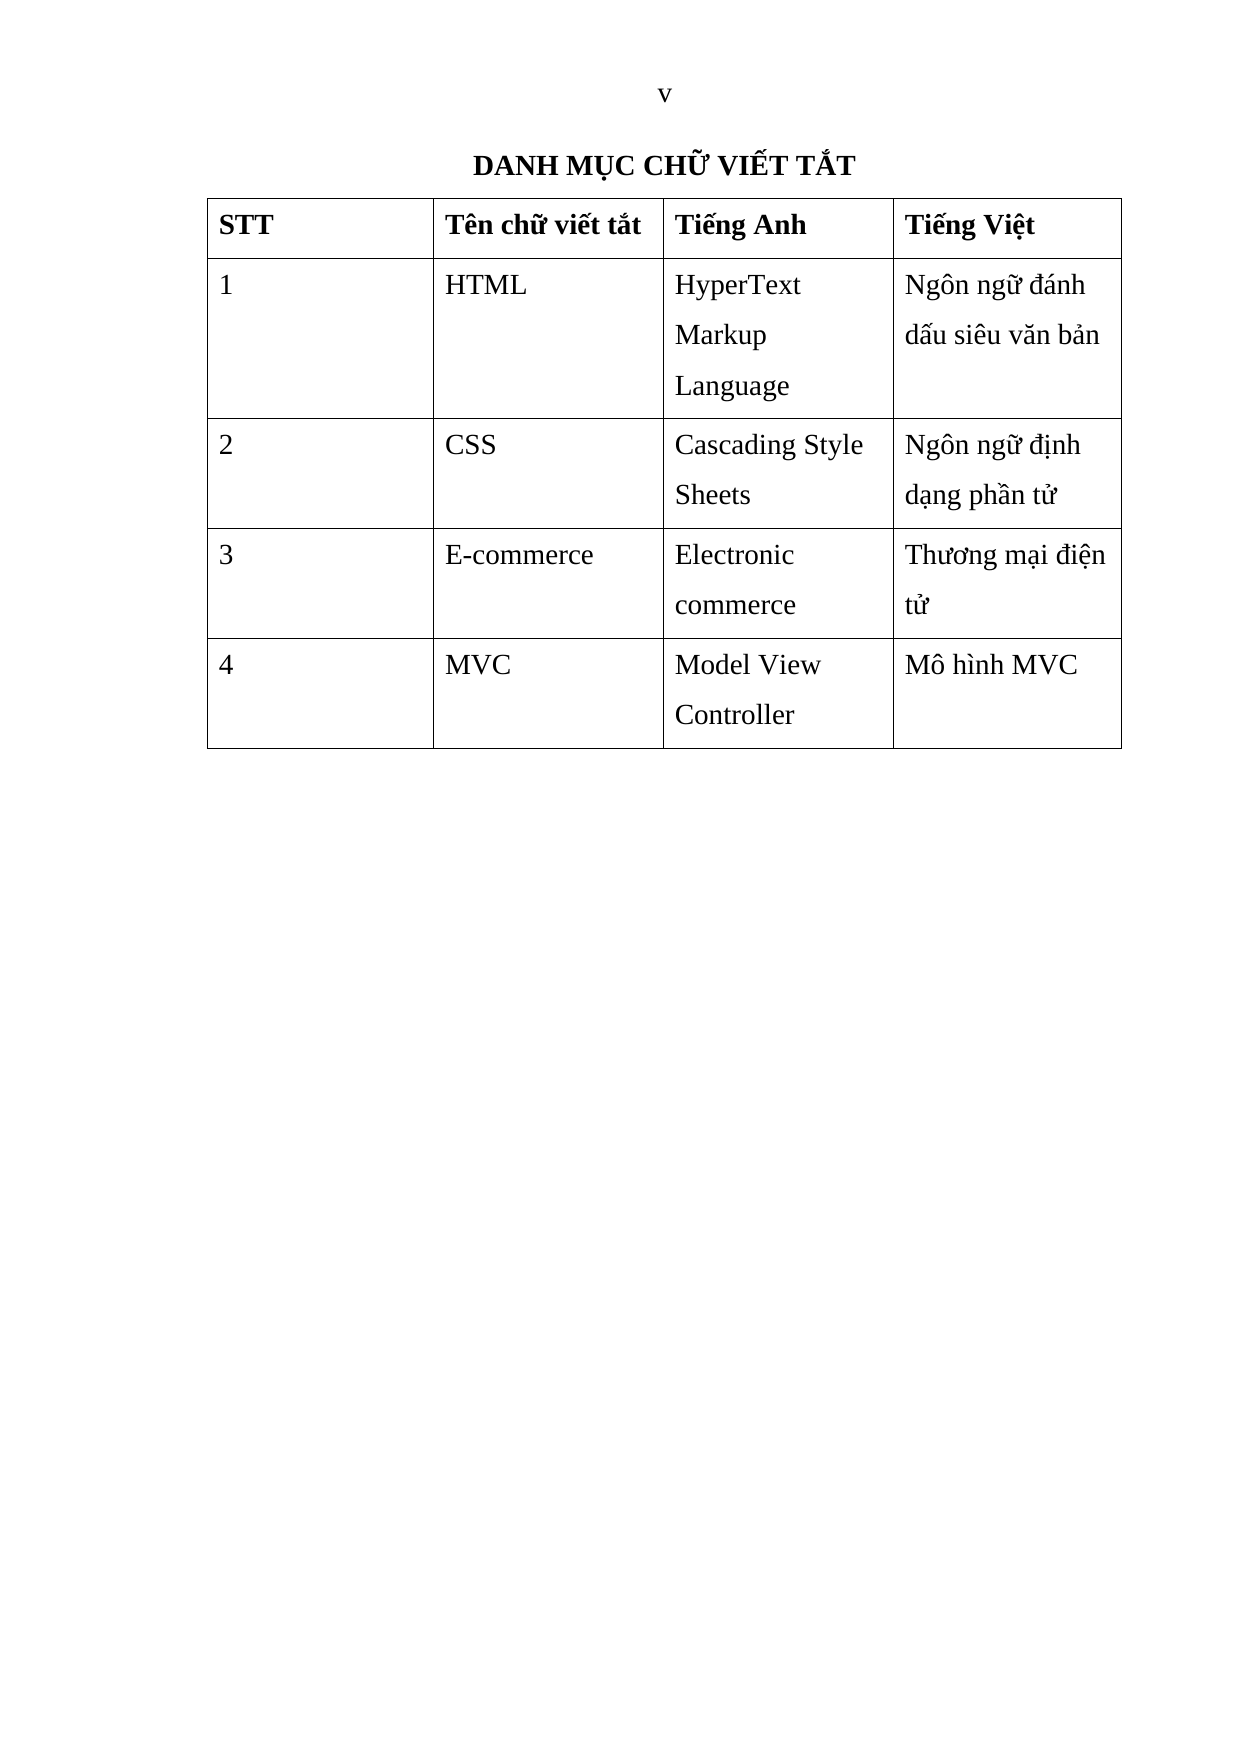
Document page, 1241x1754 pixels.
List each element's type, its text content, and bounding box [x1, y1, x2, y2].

table_cell MVC [434, 639, 663, 747]
table_cell 3 [208, 529, 433, 638]
table_cell Ngôn ngữ định dạng phần tử [894, 419, 1121, 528]
table_cell 4 [208, 639, 433, 747]
table_cell Thương mại điện tử [894, 529, 1121, 638]
table_header Tiếng Việt [894, 199, 1121, 258]
table_header Tiếng Anh [664, 199, 893, 258]
table_cell 2 [208, 419, 433, 528]
table_cell HyperText Markup Language [664, 259, 893, 418]
table_cell Ngôn ngữ đánh dấu siêu văn bản [894, 259, 1121, 418]
subtitle DANH MỤC CHỮ VIẾT TẮT [207, 148, 1122, 181]
table_cell Mô hình MVC [894, 639, 1121, 747]
table_cell 1 [208, 259, 433, 418]
table_cell Electronic commerce [664, 529, 893, 638]
table_cell Model View Controller [664, 639, 893, 747]
table_cell E-commerce [434, 529, 663, 638]
table_cell HTML [434, 259, 663, 418]
table_cell CSS [434, 419, 663, 528]
table_header STT [208, 199, 433, 258]
table_cell Cascading Style Sheets [664, 419, 893, 528]
table_header Tên chữ viết tắt [434, 199, 663, 258]
